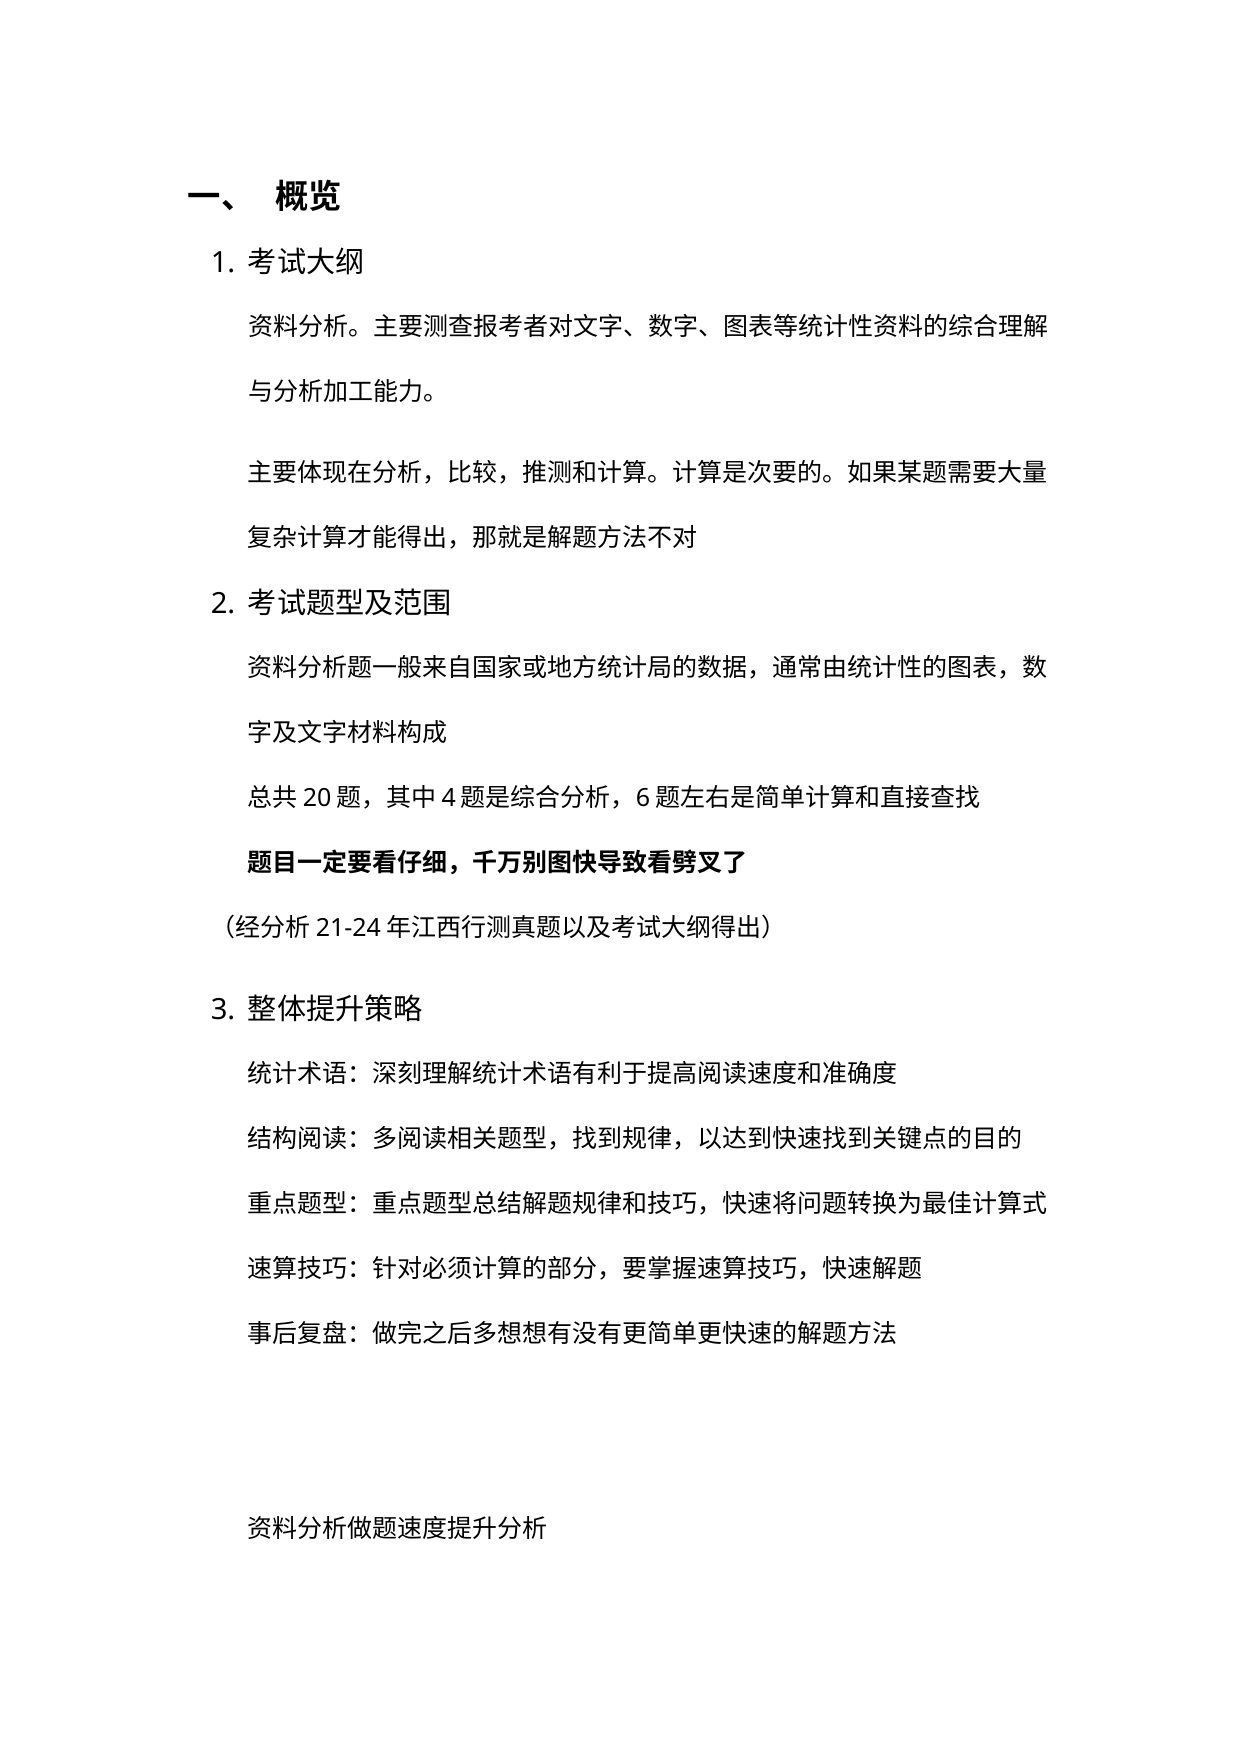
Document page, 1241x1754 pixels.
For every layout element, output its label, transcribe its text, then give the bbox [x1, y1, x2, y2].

list 重点题型：重点题型总结解题规律和技巧，快速将问题转换为最佳计算式 [248, 1169, 1053, 1234]
text 题目一定要看仔细，千万别图快导致看劈叉了 [248, 828, 1053, 893]
text （经分析21-24年江西行测真题以及考试大纲得出） [211, 893, 1053, 958]
list 事后复盘：做完之后多想想有没有更简单更快速的解题方法 [248, 1299, 1053, 1364]
list 统计术语：深刻理解统计术语有利于提高阅读速度和准确度 [248, 1039, 1053, 1104]
list 考试题型及范围 [211, 568, 1053, 633]
text 主要体现在分析，比较，推测和计算。计算是次要的。如果某题需要大量复杂计算才能得出，那就是解题方法不对 [248, 438, 1053, 568]
list 考试大纲 [211, 227, 1053, 292]
list 整体提升策略 [211, 974, 1053, 1039]
list 资料分析做题速度提升分析 [248, 1494, 1053, 1559]
list 概览 [187, 162, 1053, 227]
list 结构阅读：多阅读相关题型，找到规律，以达到快速找到关键点的目的 [248, 1104, 1053, 1169]
list 资料分析。主要测查报考者对文字、数字、图表等统计性资料的综合理解与分析加工能力。 [248, 292, 1053, 422]
list 速算技巧：针对必须计算的部分，要掌握速算技巧，快速解题 [248, 1234, 1053, 1299]
text 资料分析题一般来自国家或地方统计局的数据，通常由统计性的图表，数字及文字材料构成 [248, 633, 1053, 763]
text 总共20题，其中4题是综合分析，6题左右是简单计算和直接查找 [248, 763, 1053, 828]
